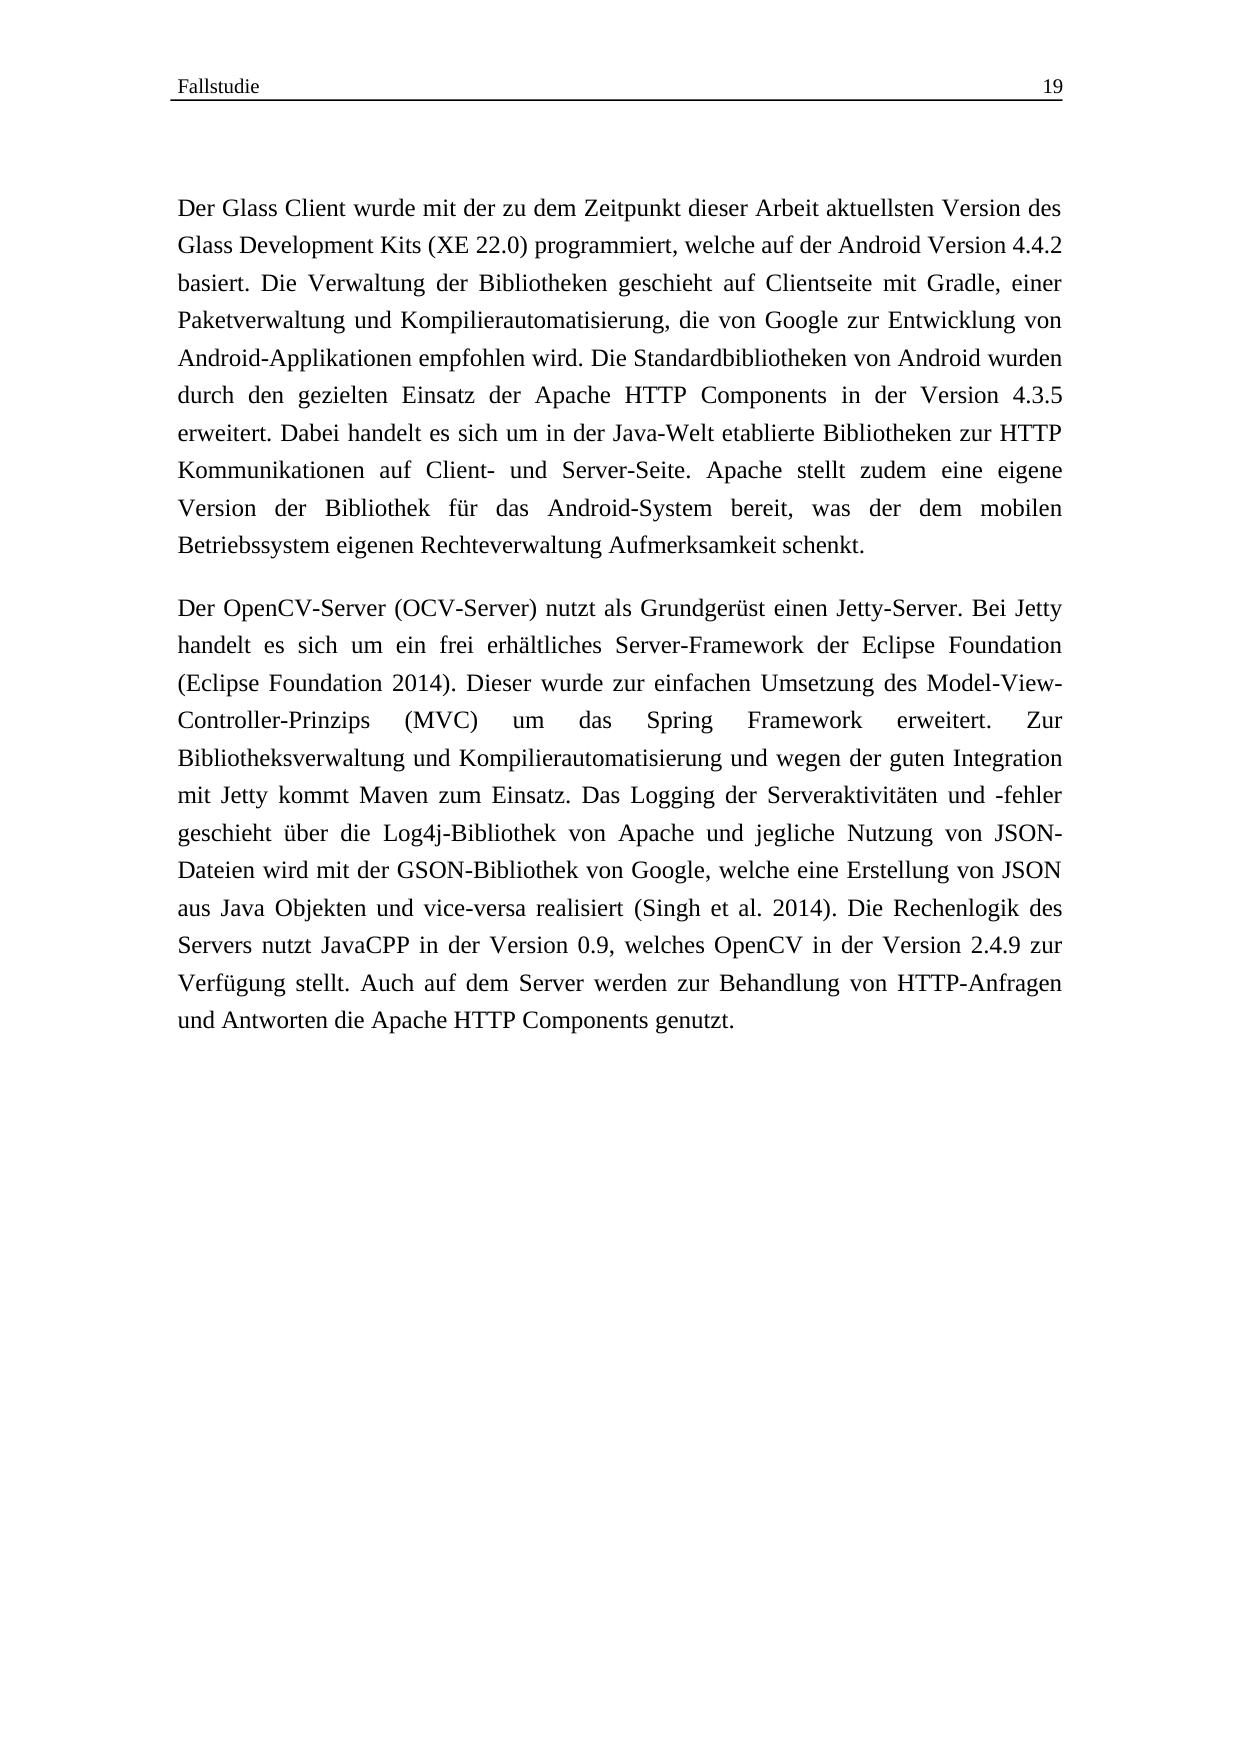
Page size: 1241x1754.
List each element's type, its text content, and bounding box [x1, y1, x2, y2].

text Der Glass Client wurde mit der zu dem Zeitpunkt dieser Arbeit aktuellsten Version des Glass Development Kits (XE 22.0) programmiert, welche auf der Android Version 4.4.2 basiert. Die Verwaltung der Bibliotheken geschieht auf Clientseite mit Gradle, einer Paketverwaltung und Kompilierautomatisierung, die von Google zur Entwicklung von Android-Applikationen empfohlen wird. Die Standardbibliotheken von Android wurden durch den gezielten Einsatz der Apache HTTP Components in der Version 4.3.5 erweitert. Dabei handelt es sich um in der Java-Welt etablierte Bibliotheken zur HTTP Kommunikationen auf Client- und Server-Seite. Apache stellt zudem eine eigene Version der Bibliothek für das Android-System bereit, was der dem mobilen Betriebssystem eigenen Rechteverwaltung Aufmerksamkeit schenkt. [177, 184, 1063, 559]
text Der OpenCV-Server (OCV-Server) nutzt als Grundgerüst einen Jetty-Server. Bei Jetty handelt es sich um ein frei erhältliches Server-Framework der Eclipse Foundation (Eclipse Foundation 2014). Dieser wurde zur einfachen Umsetzung des Model-View-Controller-Prinzips (MVC) um das Spring Framework erweitert. Zur Bibliotheksverwaltung und Kompilierautomatisierung und wegen der guten Integration mit Jetty kommt Maven zum Einsatz. Das Logging der Serveraktivitäten und -fehler geschieht über die Log4j-Bibliothek von Apache und jegliche Nutzung von JSON-Dateien wird mit der GSON-Bibliothek von Google, welche eine Erstellung von JSON aus Java Objekten und vice-versa realisiert (Singh et al. 2014). Die Rechenlogik des Servers nutzt JavaCPP in der Version 0.9, welches OpenCV in der Version 2.4.9 zur Verfügung stellt. Auch auf dem Server werden zur Behandlung von HTTP-Anfragen und Antworten die Apache HTTP Components genutzt. [177, 584, 1063, 1034]
